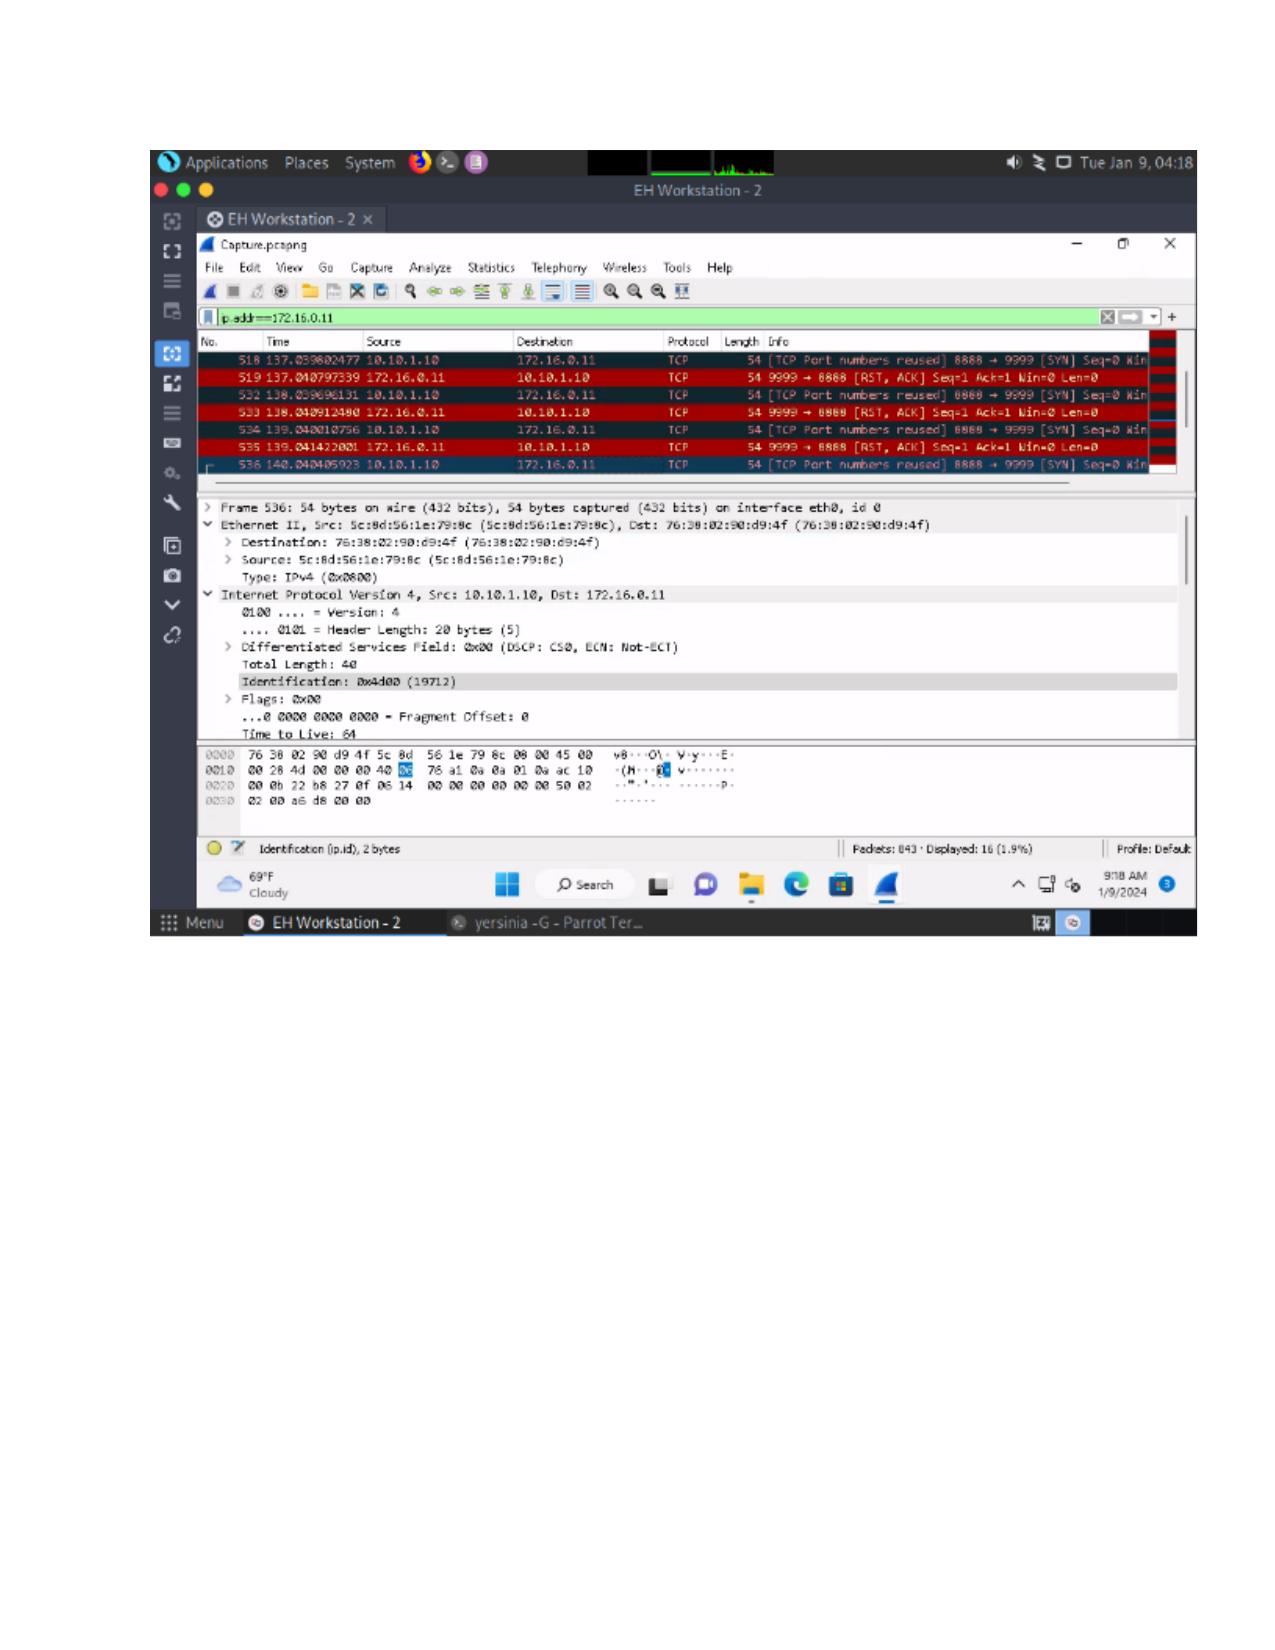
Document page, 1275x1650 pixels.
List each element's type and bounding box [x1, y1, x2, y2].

picture [150, 150, 1198, 938]
